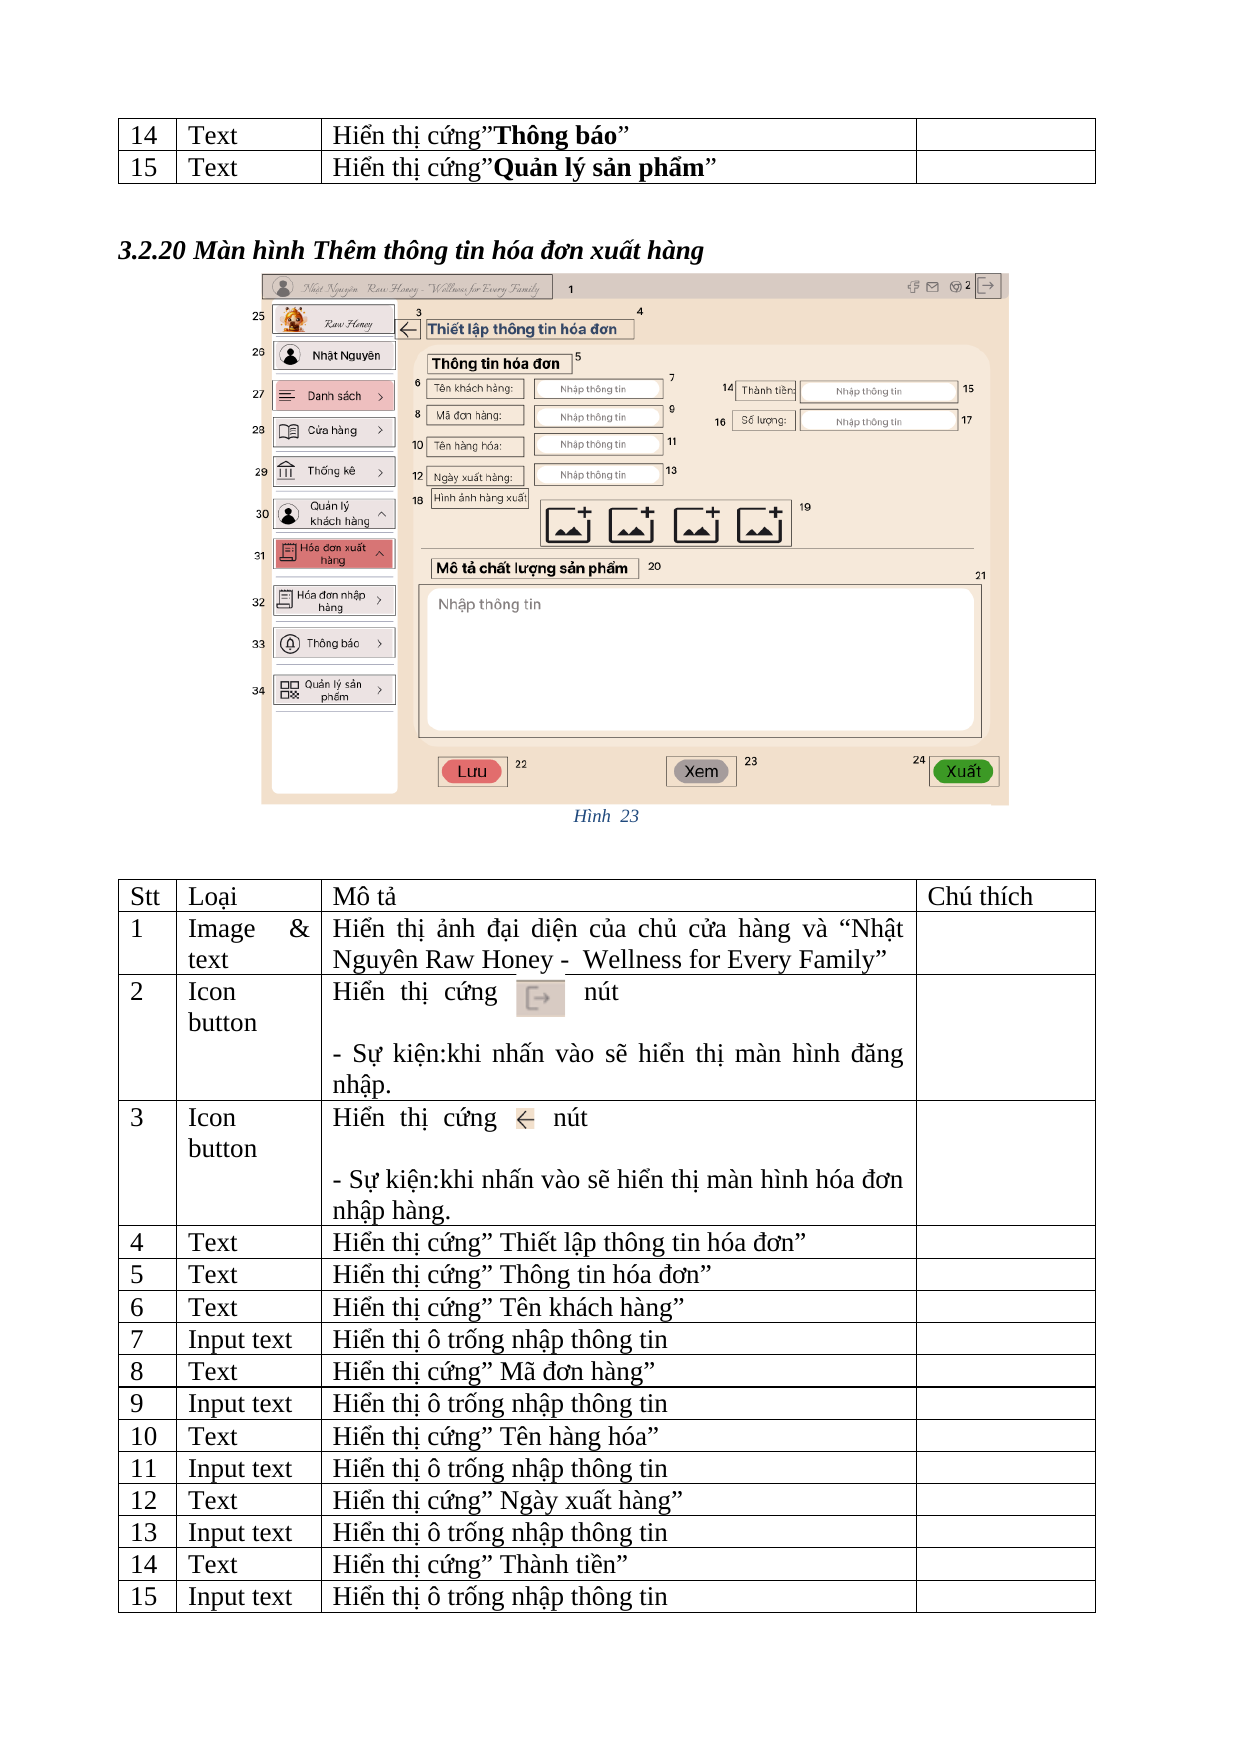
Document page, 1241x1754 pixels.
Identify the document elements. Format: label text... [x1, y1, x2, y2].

table_cell 8 [119, 1355, 176, 1386]
table_cell [917, 975, 1095, 1100]
table_cell 14 [119, 119, 176, 150]
table_header Stt [119, 880, 176, 911]
table_cell Hiển thị ô trống nhập thông tin [322, 1581, 916, 1612]
table_cell 12 [119, 1484, 176, 1515]
table_cell Input text [177, 1581, 321, 1612]
table_cell 3 [119, 1101, 176, 1225]
table_cell Input text [177, 1323, 321, 1354]
table_cell 14 [119, 1548, 176, 1579]
table_cell Input text [177, 1452, 321, 1483]
table_cell Text [177, 1420, 321, 1451]
table_cell Hiển thị cứng” Thiết lập thông tin hóa đơn” [322, 1226, 916, 1258]
table_cell 6 [119, 1291, 176, 1322]
table_cell Hiển thị cứng nút - Sự kiện:khi nhấn vào sẽ hiển thị màn hình đăng nhập. [322, 975, 916, 1100]
table_cell [917, 1259, 1095, 1290]
picture [515, 974, 564, 1015]
table_cell [917, 1420, 1095, 1451]
table_cell Hiển thị cứng”Thông báo” [322, 119, 916, 150]
table_cell Hiển thị ô trống nhập thông tin [322, 1388, 916, 1418]
table_cell 15 [119, 151, 176, 182]
table_cell Hiển thị cứng” Thành tiền” [322, 1548, 916, 1579]
table_cell Hiển thị ô trống nhập thông tin [322, 1516, 916, 1547]
table_cell Hiển thị cứng” Tên khách hàng” [322, 1291, 916, 1322]
table_cell [917, 1548, 1095, 1579]
table_cell [917, 1581, 1095, 1612]
table_cell [917, 1484, 1095, 1515]
table_cell 4 [119, 1226, 176, 1258]
table_cell [917, 912, 1095, 974]
table_header Chú thích [917, 880, 1095, 911]
table_cell [917, 1101, 1095, 1225]
picture [240, 272, 1009, 806]
table_cell 15 [119, 1581, 176, 1612]
table_cell Hiển thị ô trống nhập thông tin [322, 1452, 916, 1483]
table_cell Hiển thị ảnh đại diện của chủ cửa hàng và “Nhật Nguyên Raw Honey - Wellness for Every Family” [322, 912, 916, 974]
table_cell [917, 1388, 1095, 1418]
table_cell Text [177, 119, 321, 150]
table_header Loại [177, 880, 321, 911]
table_cell [917, 1323, 1095, 1354]
table_cell Hiển thị cứng”Quản lý sản phẩm” [322, 151, 916, 182]
table_cell 9 [119, 1388, 176, 1418]
table_cell Text [177, 1226, 321, 1258]
table_cell Input text [177, 1388, 321, 1418]
table_cell Hiển thị ô trống nhập thông tin [322, 1323, 916, 1354]
table_cell 11 [119, 1452, 176, 1483]
table_cell Hiển thị cứng” Mã đơn hàng” [322, 1355, 916, 1386]
table_cell Image & text [177, 912, 321, 974]
table_cell 1 [119, 912, 176, 974]
table_cell 2 [119, 975, 176, 1100]
table_cell Hiển thị cứng” Thông tin hóa đơn” [322, 1259, 916, 1290]
table_cell 13 [119, 1516, 176, 1547]
table_cell [917, 1452, 1095, 1483]
table_header Mô tả [322, 880, 916, 911]
table_cell Hiển thị cứng” Ngày xuất hàng” [322, 1484, 916, 1515]
table_cell 7 [119, 1323, 176, 1354]
table_cell [917, 1355, 1095, 1386]
table_cell Text [177, 1548, 321, 1579]
table_cell Icon button [177, 1101, 321, 1225]
table_cell 5 [119, 1259, 176, 1290]
table_cell Hiển thị cứng” Tên hàng hóa” [322, 1420, 916, 1451]
table_cell Hiển thị cứng nút - Sự kiện:khi nhấn vào sẽ hiển thị màn hình hóa đơn nhập hàng. [322, 1101, 916, 1225]
picture [515, 1108, 538, 1132]
table_cell [917, 1226, 1095, 1258]
table_cell [917, 151, 1095, 182]
table_cell Text [177, 1484, 321, 1515]
table_cell Text [177, 1291, 321, 1322]
subtitle Màn hình Thêm thông tin hóa đơn xuất hàng [118, 234, 1122, 265]
table_cell Input text [177, 1516, 321, 1547]
table_cell [917, 1516, 1095, 1547]
table_cell Icon button [177, 975, 321, 1100]
table_cell Text [177, 1259, 321, 1290]
table_cell Text [177, 1355, 321, 1386]
table_cell Text [177, 151, 321, 182]
table_cell 10 [119, 1420, 176, 1451]
table_cell [917, 119, 1095, 150]
table_cell [917, 1291, 1095, 1322]
